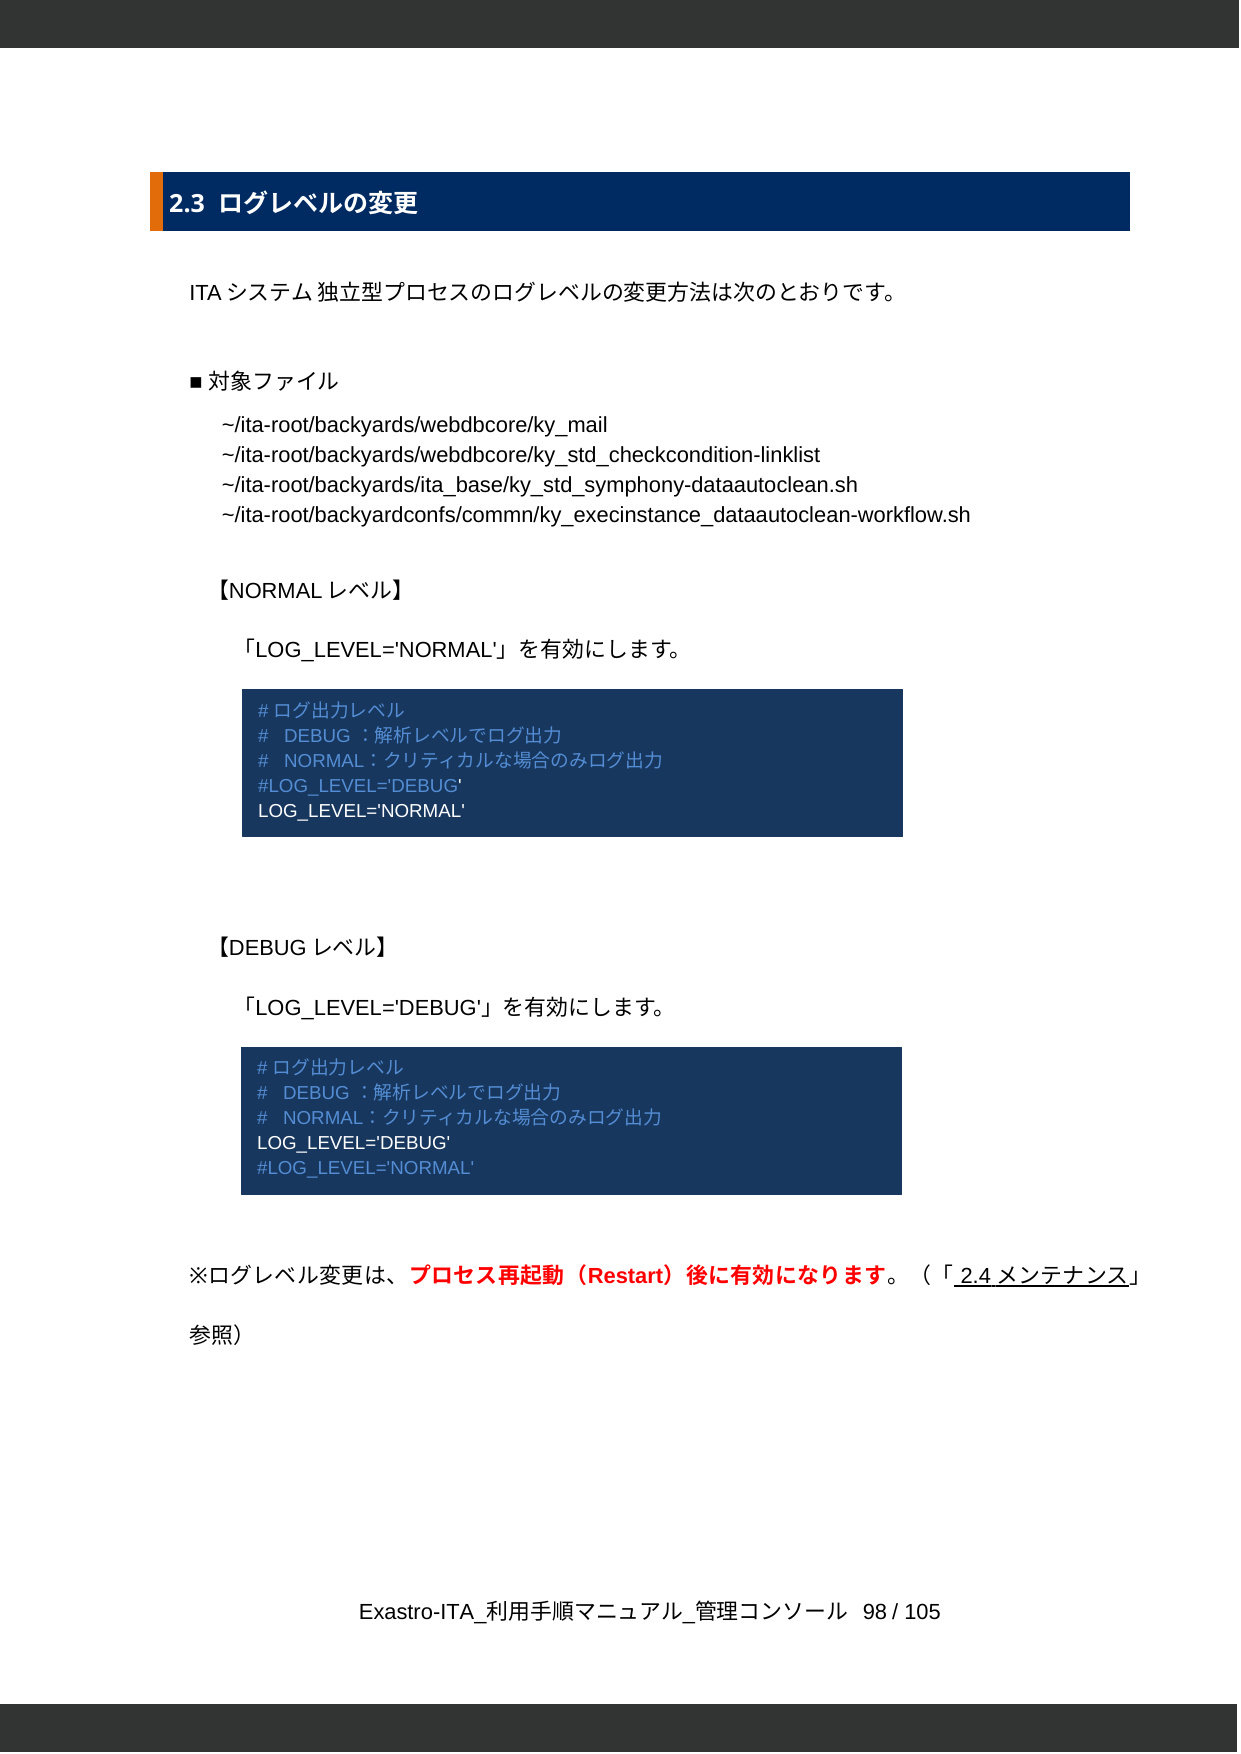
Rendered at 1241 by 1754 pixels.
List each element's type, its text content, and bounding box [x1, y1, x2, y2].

text ~/ita-root/backyards/ita_base/ky_std_symphony-dataautoclean.sh [189, 469, 1152, 499]
picture [0, 0, 1239, 48]
text ■ 対象ファイル [189, 350, 1152, 410]
text ~/ita-root/backyards/webdbcore/ky_mail [189, 410, 1152, 440]
text ~/ita-root/backyardconfs/commn/ky_execinstance_dataautoclean-workflow.sh [189, 499, 1152, 529]
text 【NORMALレベル】 [207, 559, 1152, 618]
list 「LOG_LEVEL='NORMAL'」を有効にします。 [233, 618, 1152, 678]
text 【DEBUGレベル】 [207, 916, 1152, 976]
text ~/ita-root/backyards/webdbcore/ky_std_checkcondition-linklist [189, 440, 1152, 469]
subtitle ログレベルの変更 [163, 172, 1130, 231]
picture [0, 1704, 1237, 1752]
list 「LOG_LEVEL='DEBUG'」を有効にします。 [233, 976, 1152, 1036]
text ※ログレベル変更は、プロセス再起動（Restart）後に有効になります。（「 2.4メンテナンス」参照） [189, 1244, 1152, 1363]
text ITAシステム 独立型プロセスのログレベルの変更方法は次のとおりです。 [189, 261, 1152, 321]
